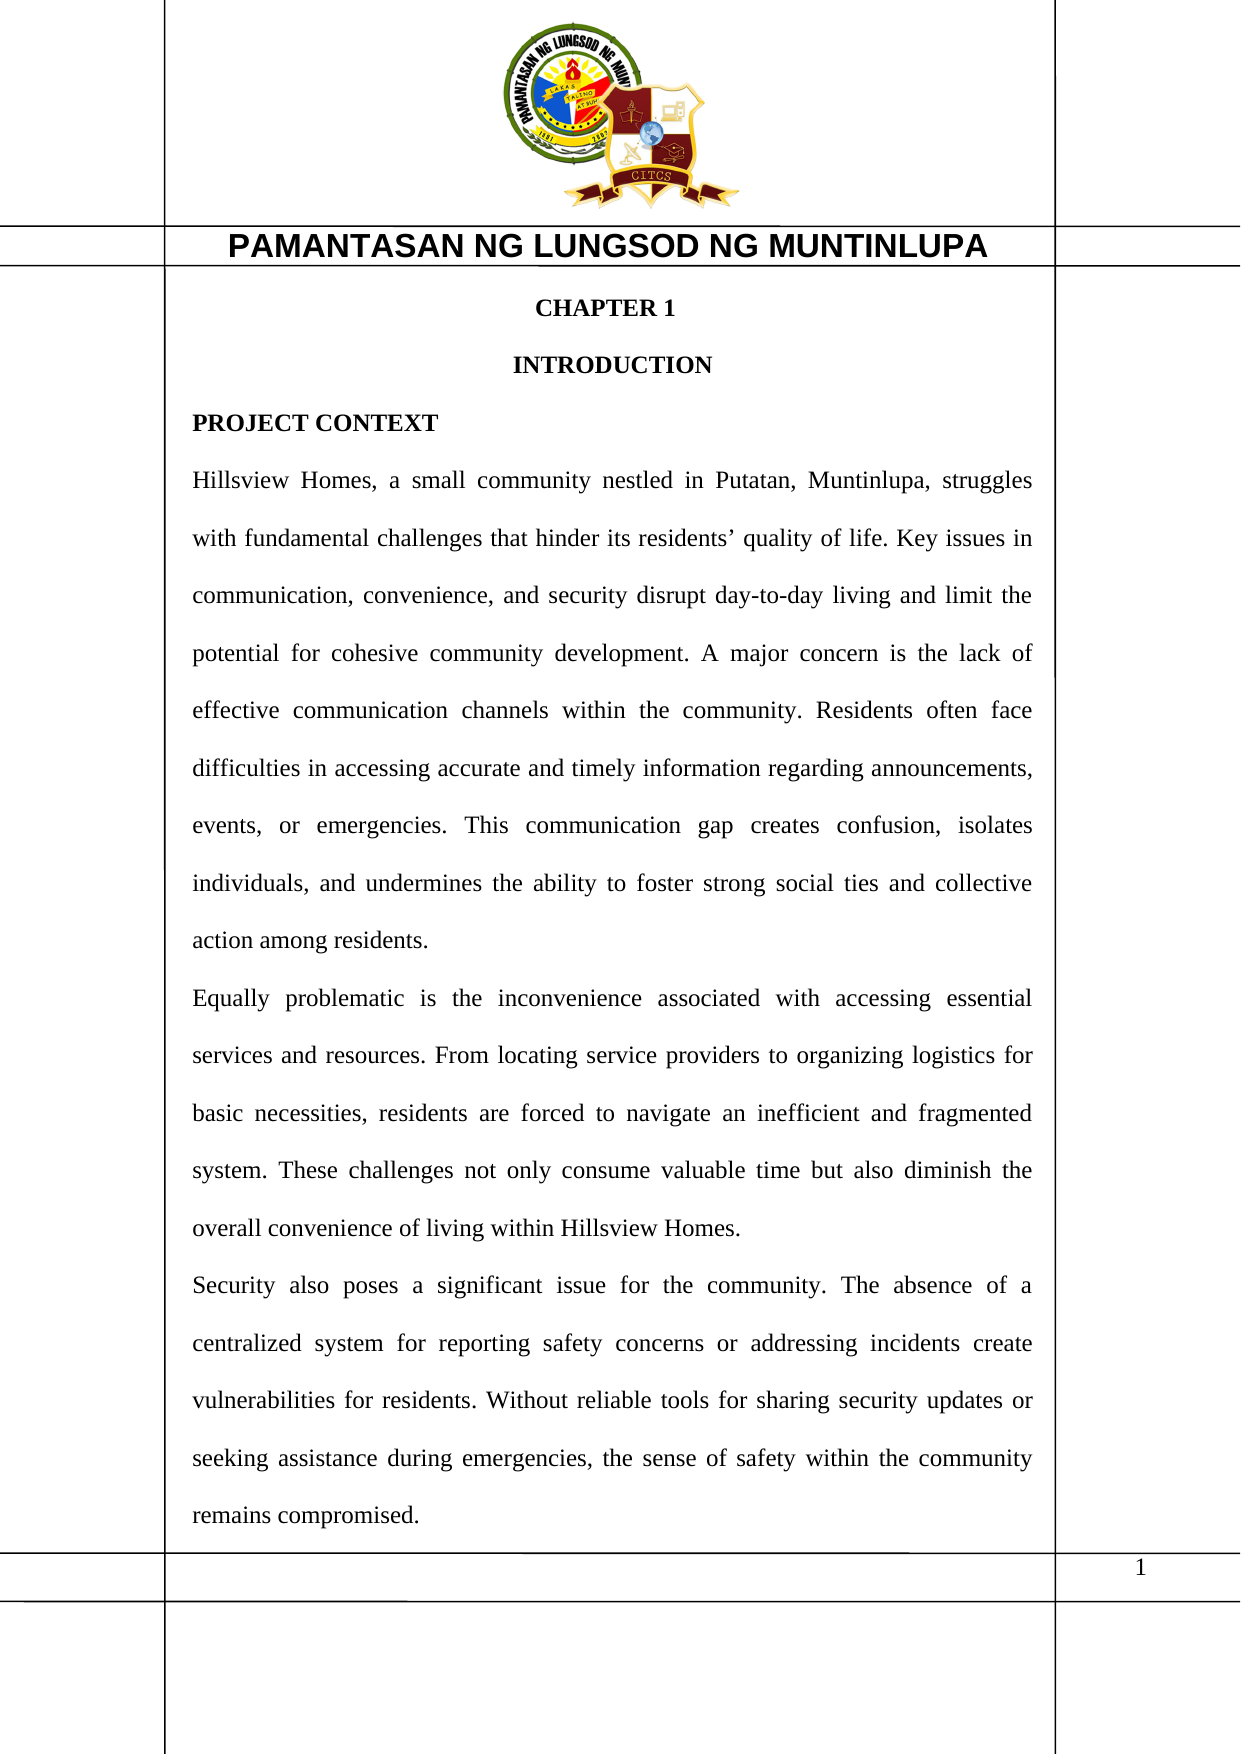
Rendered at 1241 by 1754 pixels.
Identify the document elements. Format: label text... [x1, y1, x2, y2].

text PROJECT CONTEXT [192, 408, 1033, 437]
text Hillsview Homes, a small community nestled in Putatan, Muntinlupa, struggles with fundamental challenges that hinder its residents’ quality of life. Key issues in communication, convenience, and security disrupt day-to-day living and limit the potential for cohesive community development. A major concern is the lack of effective communication channels within the community. Residents often face difficulties in accessing accurate and timely information regarding announcements, events, or emergencies. This communication gap creates confusion, isolates individuals, and undermines the ability to foster strong social ties and collective action among residents. [192, 465, 1033, 954]
text Security also poses a significant issue for the community. The absence of a centralized system for reporting safety concerns or addressing incidents create vulnerabilities for residents. Without reliable tools for sharing security updates or seeking assistance during emergencies, the sense of safety within the community remains compromised. [192, 1270, 1033, 1529]
text Equally problematic is the inconvenience associated with accessing essential services and resources. From locating service providers to organizing logistics for basic necessities, residents are forced to navigate an inefficient and fragmented system. These challenges not only consume valuable time but also diminish the overall convenience of living within Hillsview Homes. [192, 983, 1033, 1242]
text CHAPTER 1 [177, 293, 1033, 322]
text INTRODUCTION [192, 350, 1033, 379]
picture [500, 20, 740, 210]
